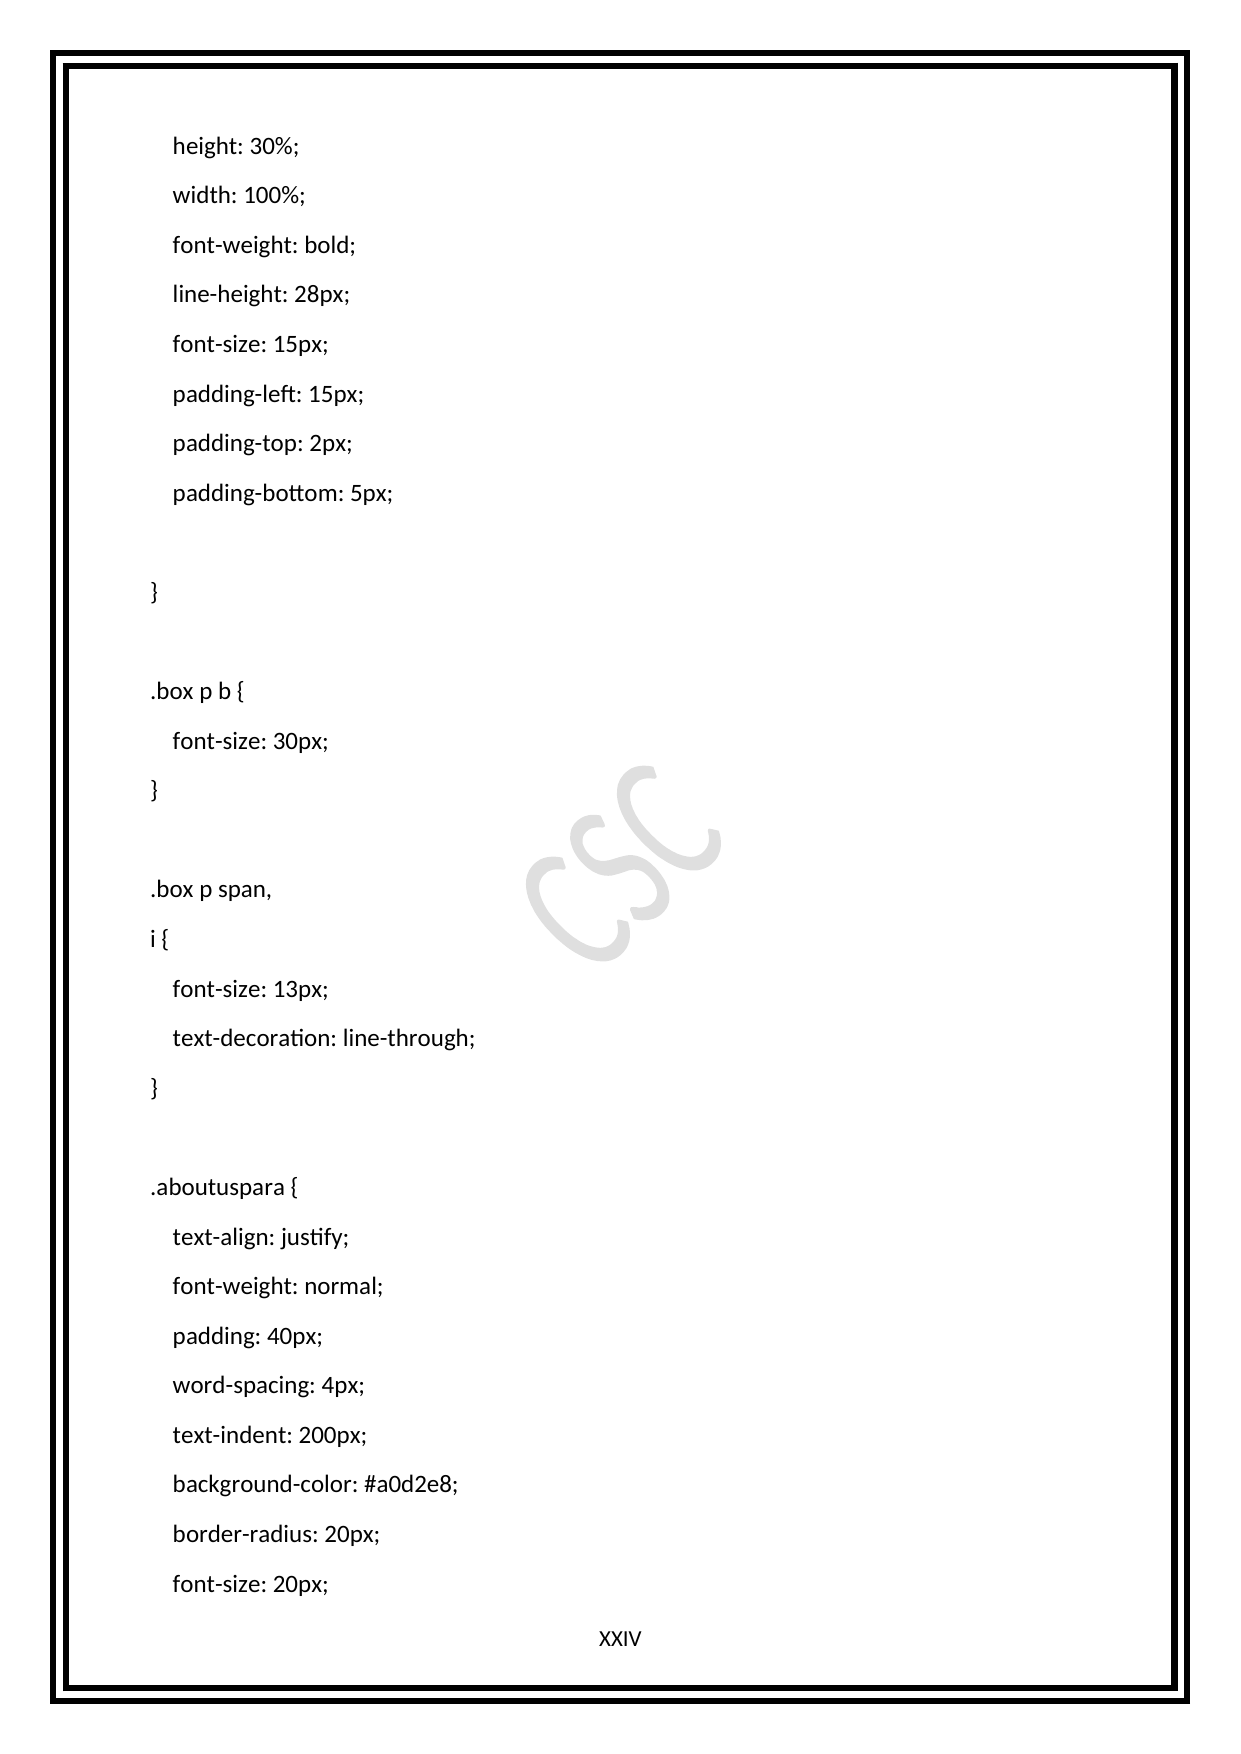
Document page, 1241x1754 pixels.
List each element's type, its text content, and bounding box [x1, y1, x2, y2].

text text-align: justify; [150, 1221, 1090, 1251]
text text-indent: 200px; [150, 1419, 1090, 1449]
text padding-left: 15px; [150, 378, 1090, 408]
text .box p span, [150, 874, 1090, 904]
text .aboutuspara { [150, 1171, 1090, 1202]
text font-size: 13px; [150, 973, 1090, 1003]
text } [150, 774, 1090, 805]
text } [150, 576, 1090, 607]
text .box p b { [150, 675, 1090, 706]
text padding-top: 2px; [150, 427, 1090, 458]
text font-weight: normal; [150, 1270, 1090, 1301]
text font-size: 15px; [150, 328, 1090, 359]
text font-size: 20px; [150, 1568, 1090, 1598]
text height: 30%; [150, 130, 1090, 160]
text font-weight: bold; [150, 229, 1090, 259]
text word-spacing: 4px; [150, 1369, 1090, 1400]
text text-decoration: line-through; [150, 1022, 1090, 1053]
text line-height: 28px; [150, 279, 1090, 309]
text padding: 40px; [150, 1320, 1090, 1350]
text background-color: #a0d2e8; [150, 1469, 1090, 1499]
text width: 100%; [150, 179, 1090, 210]
text padding-bottom: 5px; [150, 477, 1090, 507]
text font-size: 30px; [150, 725, 1090, 755]
text border-radius: 20px; [150, 1518, 1090, 1549]
text i { [150, 923, 1090, 954]
text } [150, 1072, 1090, 1102]
